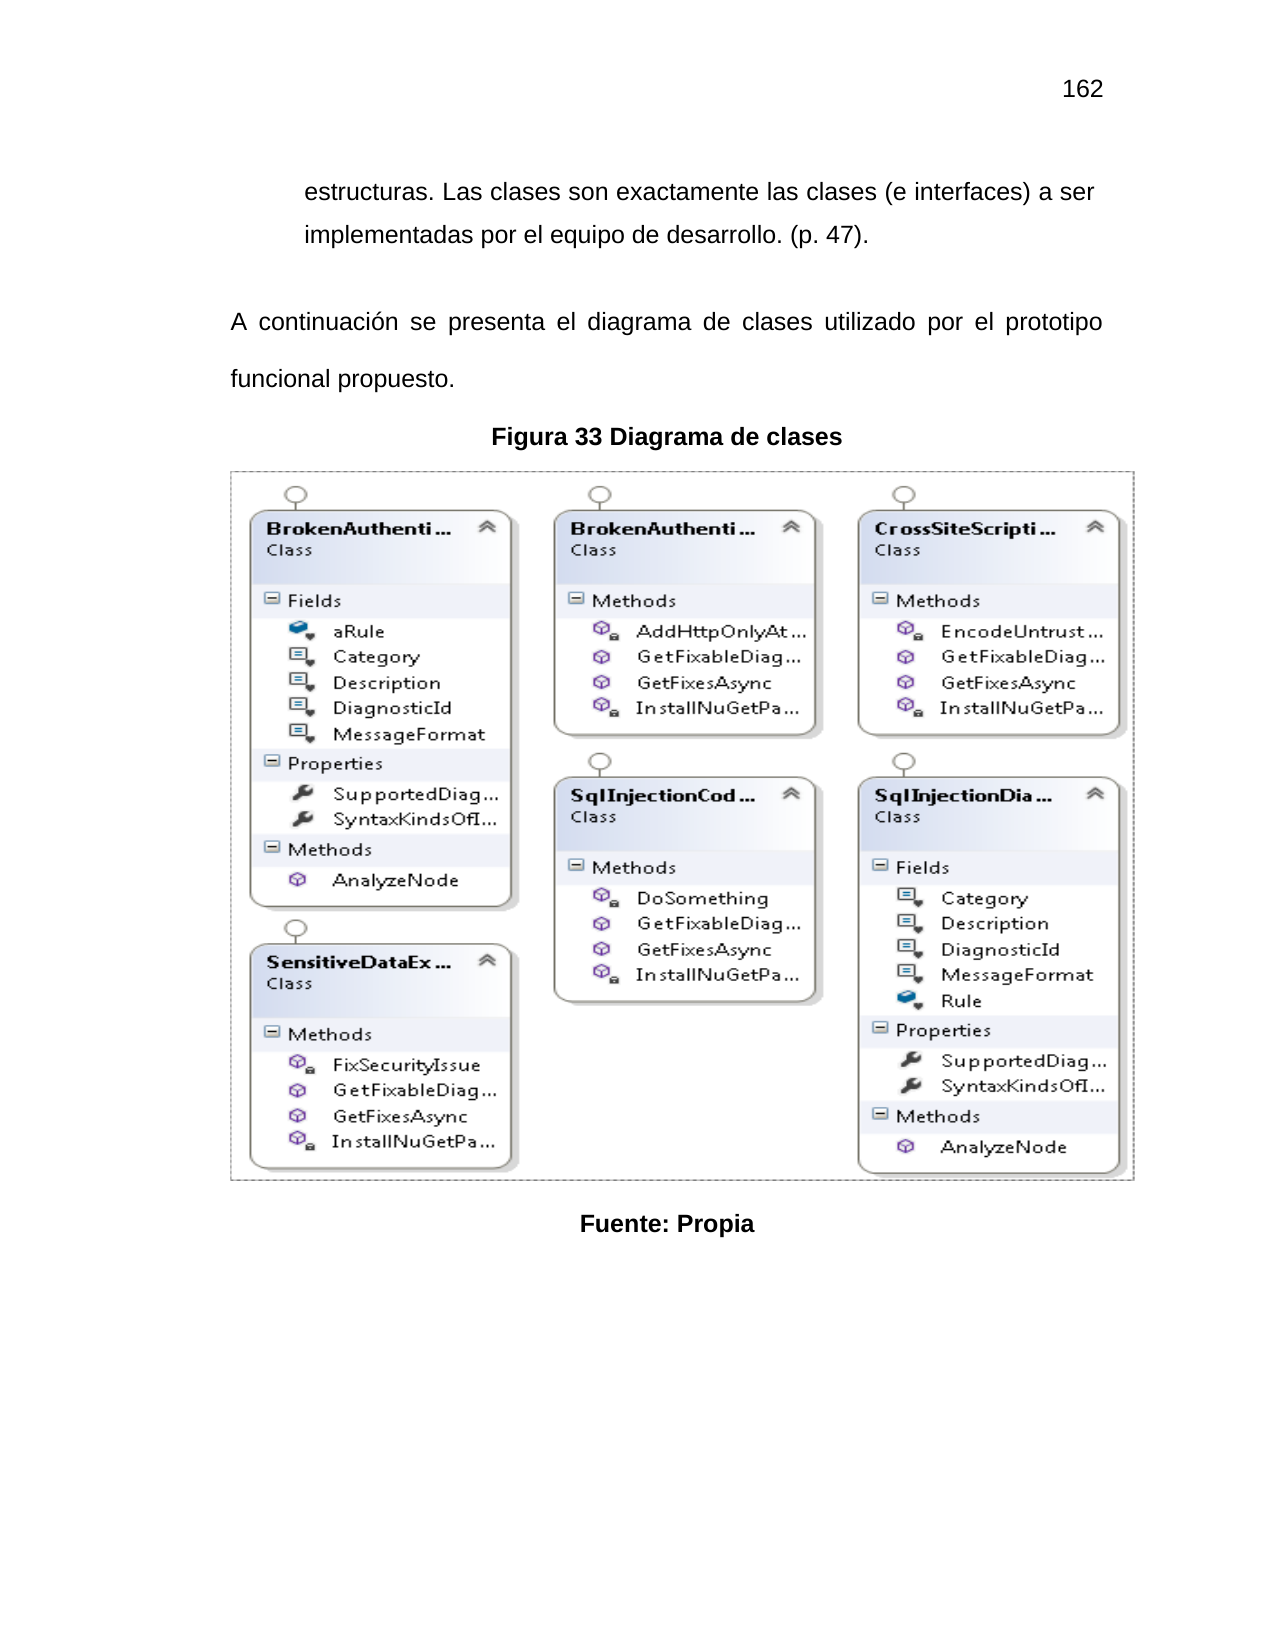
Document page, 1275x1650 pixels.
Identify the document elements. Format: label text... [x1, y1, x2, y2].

picture [230, 471, 1135, 1181]
text A continuación se presenta el diagrama de clases utilizado por el prototipo funcional propuesto. [230, 307, 1104, 393]
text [230, 177, 1104, 249]
subtitle Fuente: Propia [230, 1181, 1104, 1238]
